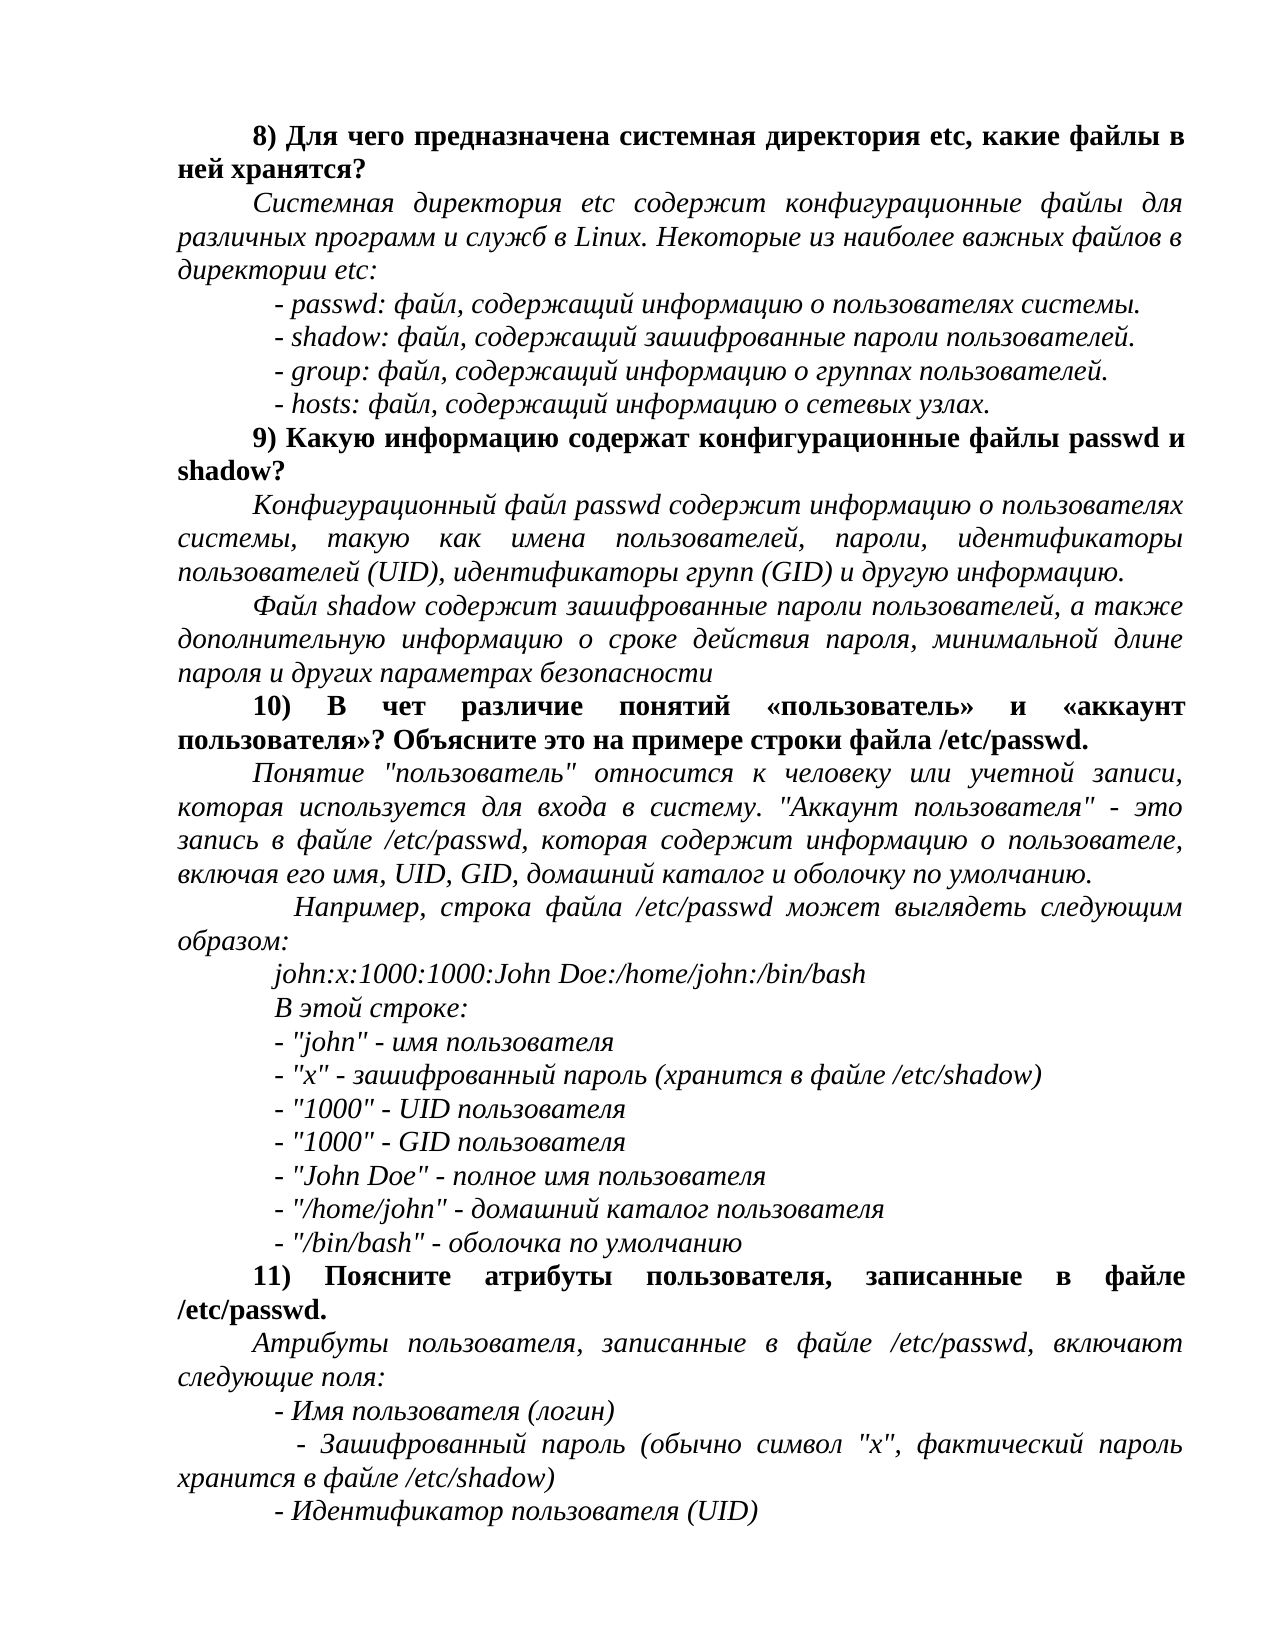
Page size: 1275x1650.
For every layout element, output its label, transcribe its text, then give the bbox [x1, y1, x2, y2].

text 10) В чет различие понятий «пользователь» и «аккаунт пользователя»? Объясните это на примере строки файла /etc/passwd. [177, 688, 1186, 755]
text john:x:1000:1000:John Doe:/home/john:/bin/bash [177, 957, 1186, 990]
text - "x" - зашифрованный пароль (хранится в файле /etc/shadow) [177, 1057, 1186, 1091]
text - passwd: файл, содержащий информацию о пользователях системы. [177, 286, 1186, 319]
text Конфигурационный файл passwd содержит информацию о пользователях системы, такую как имена пользователей, пароли, идентификаторы пользователей (UID), идентификаторы групп (GID) и другую информацию. [177, 487, 1186, 588]
text - shadow: файл, содержащий зашифрованные пароли пользователей. [177, 319, 1186, 353]
text Атрибуты пользователя, записанные в файле /etc/passwd, включают следующие поля: [177, 1326, 1186, 1393]
text - Зашифрованный пароль (обычно символ "x", фактический пароль хранится в файле /etc/shadow) [177, 1426, 1186, 1493]
text Файл shadow содержит зашифрованные пароли пользователей, а также дополнительную информацию о сроке действия пароля, минимальной длине пароля и других параметрах безопасности [177, 588, 1186, 688]
text Системная директория etc содержит конфигурационные файлы для различных программ и служб в Linux. Некоторые из наиболее важных файлов в директории etc: [177, 185, 1186, 286]
text - group: файл, содержащий информацию о группах пользователей. [177, 353, 1186, 386]
text - "John Doe" - полное имя пользователя [177, 1158, 1186, 1191]
text Понятие "пользователь" относится к человеку или учетной записи, которая используется для входа в систему. "Аккаунт пользователя" - это запись в файле /etc/passwd, которая содержит информацию о пользователе, включая его имя, UID, GID, домашний каталог и оболочку по умолчанию. [177, 755, 1186, 889]
text - "/bin/bash" - оболочка по умолчанию [177, 1225, 1186, 1258]
text - "1000" - GID пользователя [177, 1124, 1186, 1158]
text - hosts: файл, содержащий информацию о сетевых узлах. [177, 386, 1186, 420]
text - "john" - имя пользователя [177, 1024, 1186, 1057]
text 9) Какую информацию содержат конфигурационные файлы passwd и shadow? [177, 420, 1186, 487]
text - "1000" - UID пользователя [177, 1091, 1186, 1124]
text - Имя пользователя (логин) [177, 1393, 1186, 1426]
text 8) Для чего предназначена системная директория etc, какие файлы в ней хранятся? [177, 118, 1186, 185]
text В этой строке: [177, 990, 1186, 1024]
text 11) Поясните атрибуты пользователя, записанные в файле /etc/passwd. [177, 1258, 1186, 1326]
text Например, строка файла /etc/passwd может выглядеть следующим образом: [177, 889, 1186, 957]
text - Идентификатор пользователя (UID) [177, 1493, 1186, 1527]
text - "/home/john" - домашний каталог пользователя [177, 1191, 1186, 1225]
